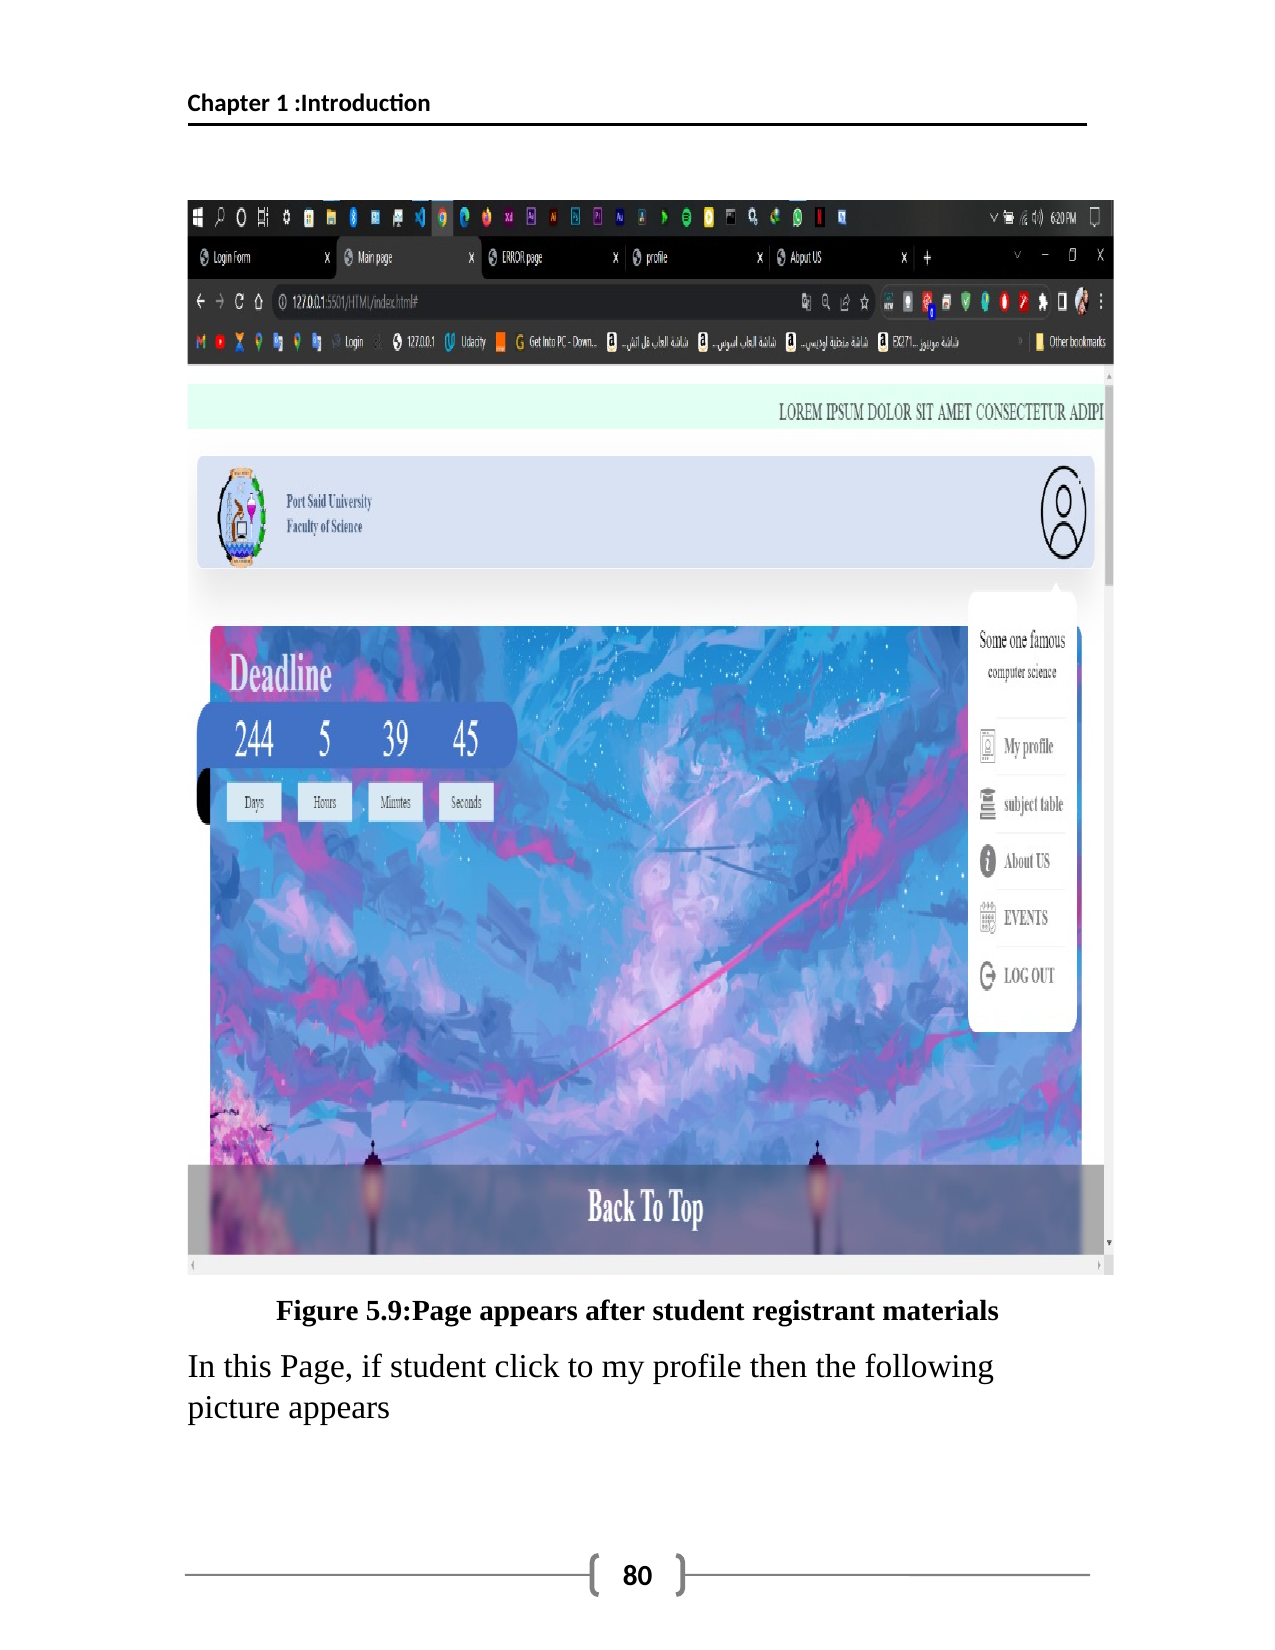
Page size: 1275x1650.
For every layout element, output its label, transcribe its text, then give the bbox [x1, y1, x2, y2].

text Figure 5.9:Page appears after student registrant materials [187, 1293, 1087, 1327]
picture [187, 200, 1114, 1275]
text In this Page, if student click to my profile then the following picture appears [187, 1346, 1087, 1426]
